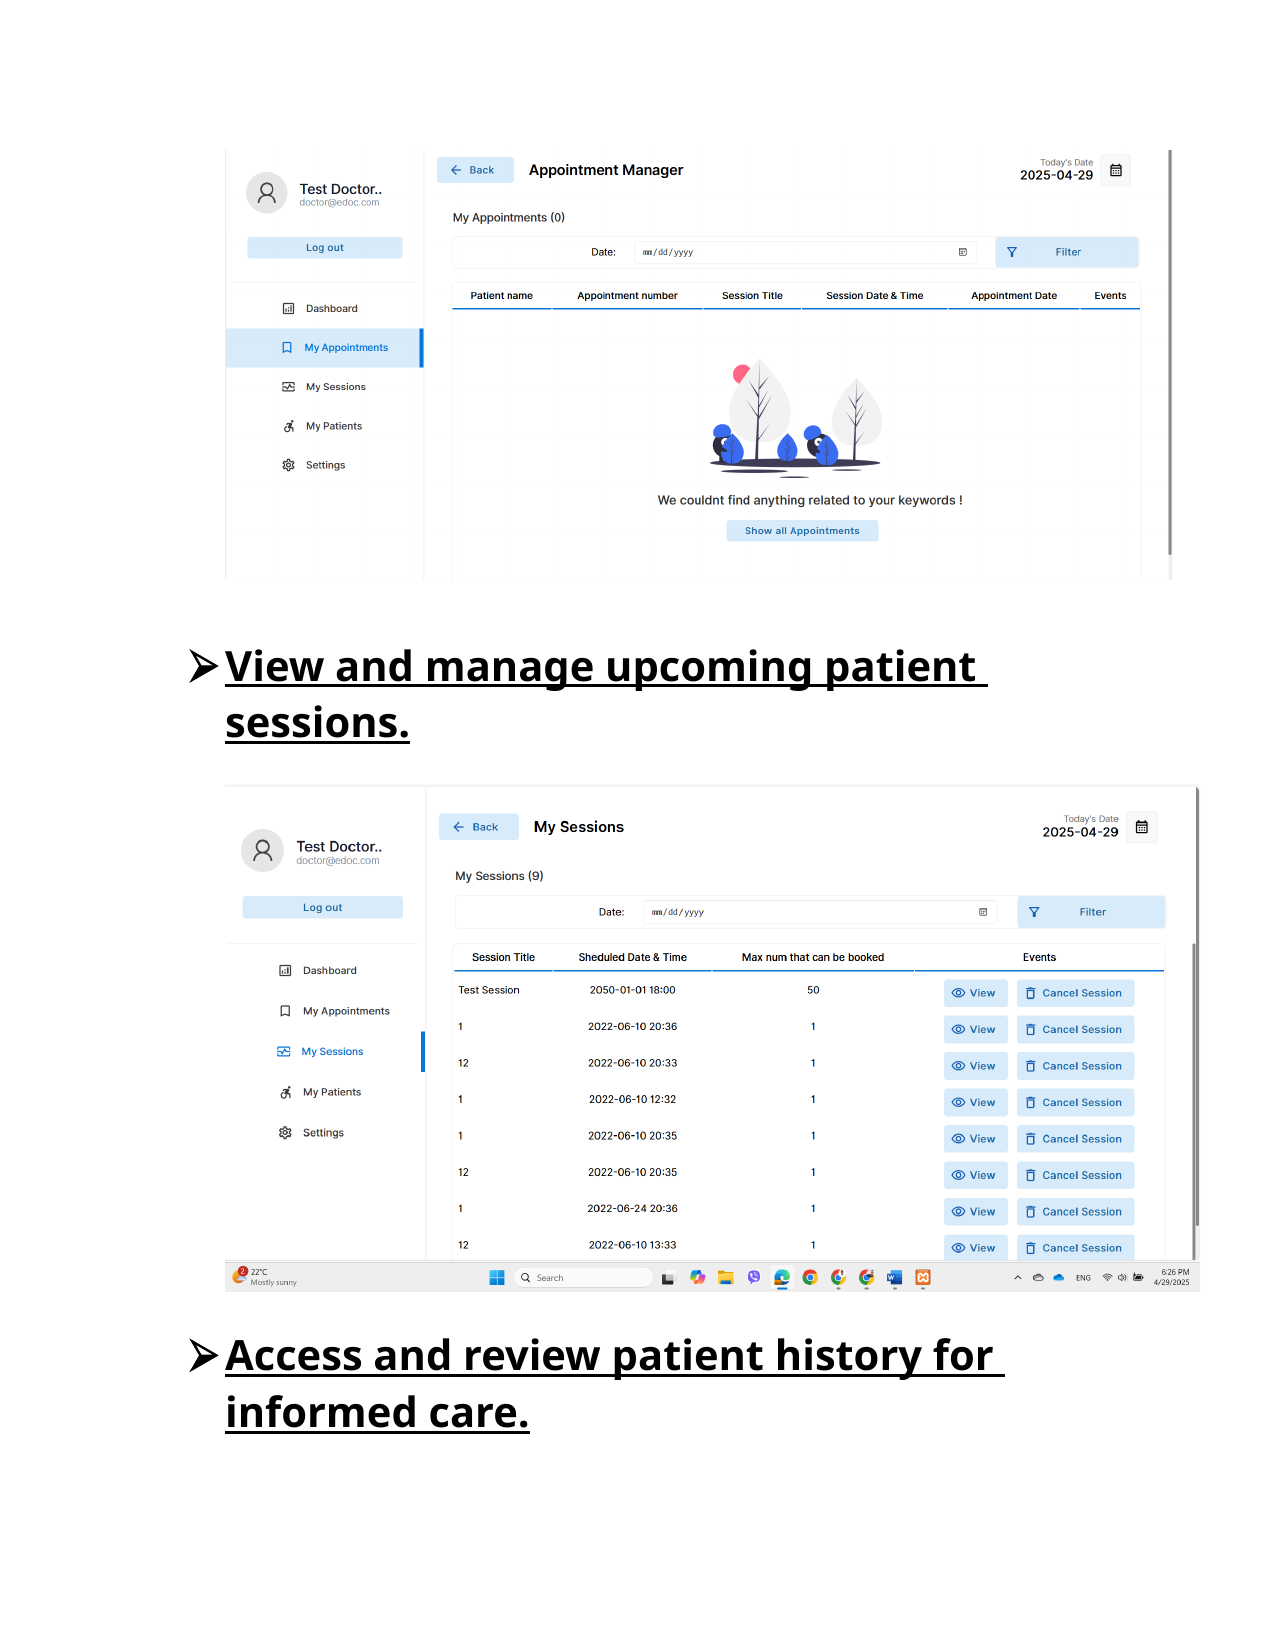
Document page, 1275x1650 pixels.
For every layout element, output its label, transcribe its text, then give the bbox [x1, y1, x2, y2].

picture [225, 150, 1173, 580]
list Access and review patient history for informed care. [187, 1326, 1125, 1439]
list View and manage upcoming patient sessions. [187, 636, 1125, 750]
picture [225, 784, 1200, 1292]
